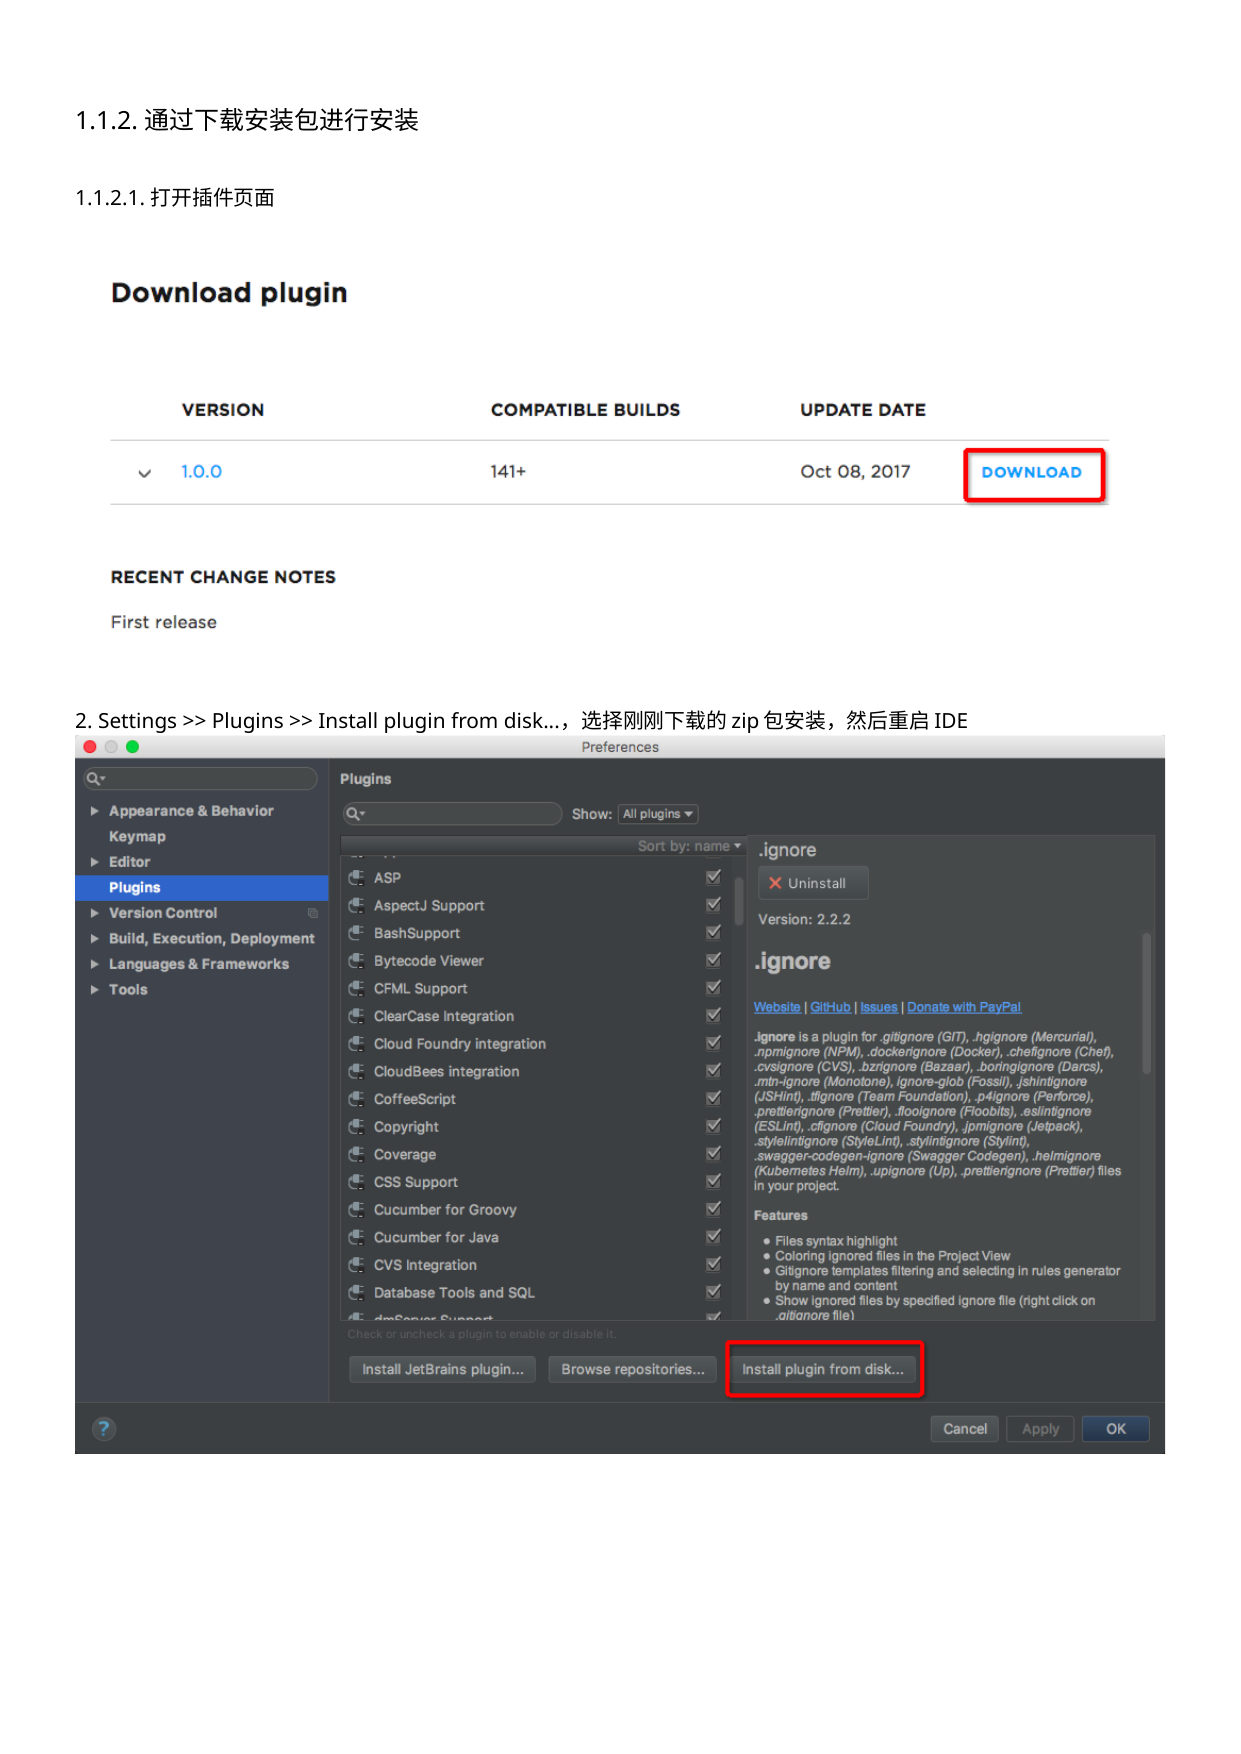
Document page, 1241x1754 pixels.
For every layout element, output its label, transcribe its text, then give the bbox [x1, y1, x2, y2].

picture [75, 243, 1166, 665]
text 2. Settings >> Plugins >> Install plugin from disk...，选择刚刚下载的zip包安装，然后重启IDE [75, 703, 1165, 735]
picture [75, 735, 1166, 1454]
subtitle 打开插件页面 [75, 180, 1165, 213]
subtitle 通过下载安装包进行安装 [75, 86, 1165, 151]
